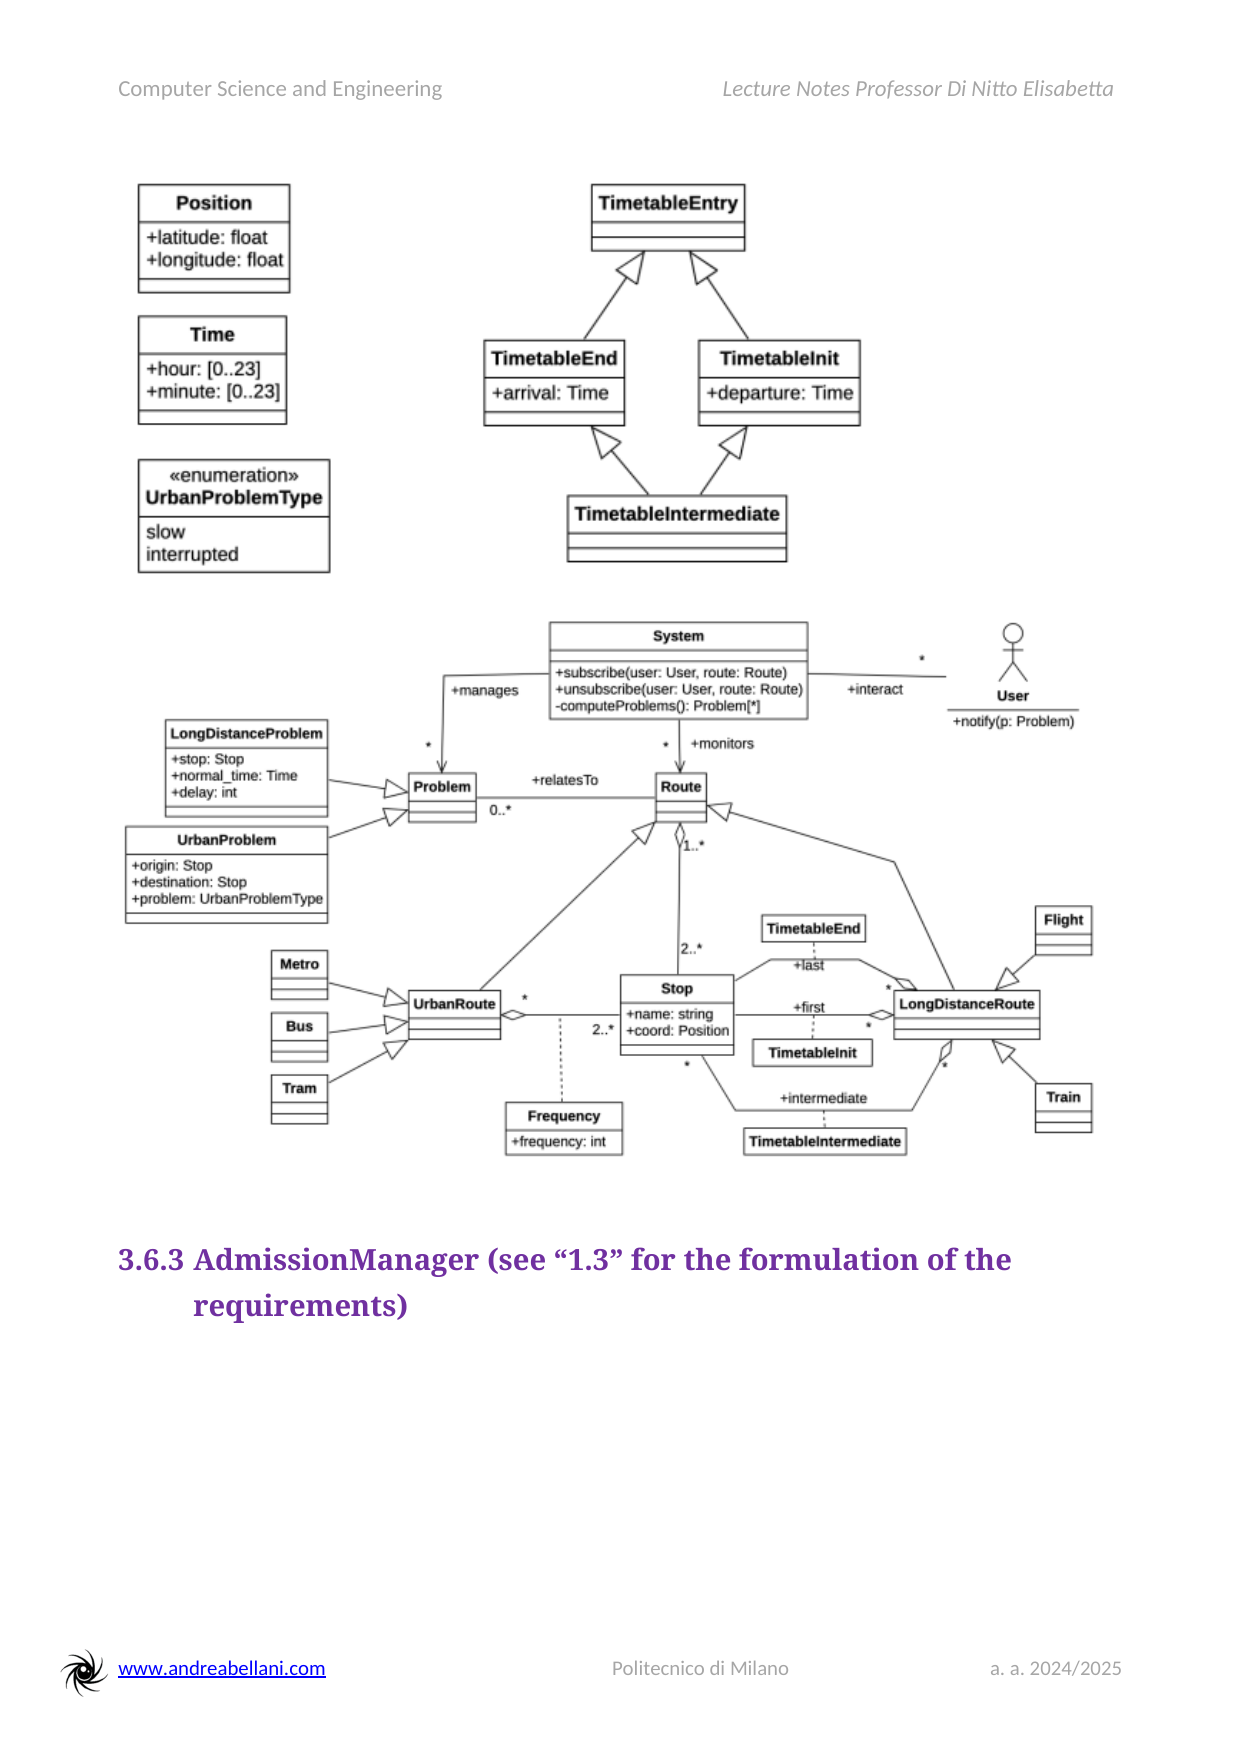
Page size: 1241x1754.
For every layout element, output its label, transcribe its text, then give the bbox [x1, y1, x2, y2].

picture [118, 147, 869, 592]
picture [118, 616, 1098, 1162]
text AdmissionManager (see “1.3” for the formulation of the requirements) [118, 1239, 1122, 1324]
picture [58, 1649, 110, 1699]
